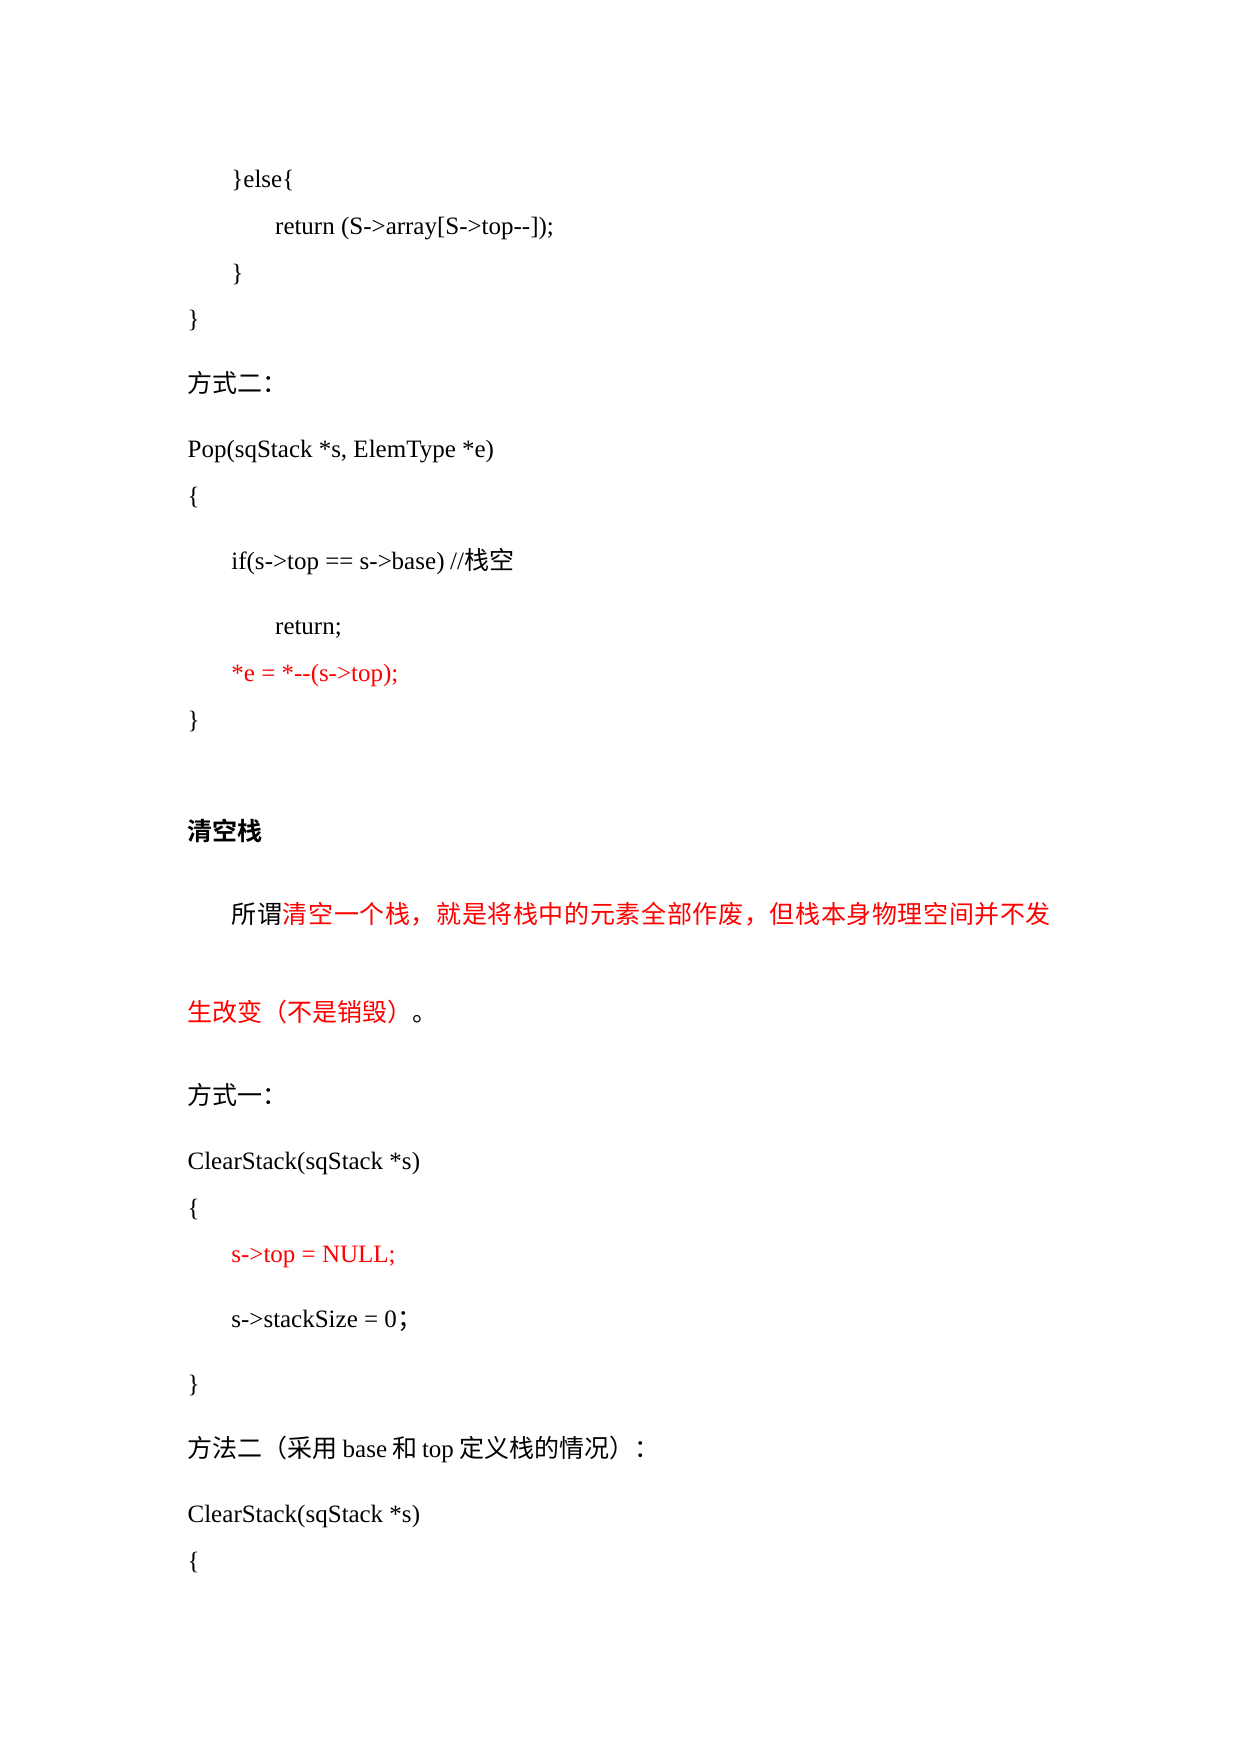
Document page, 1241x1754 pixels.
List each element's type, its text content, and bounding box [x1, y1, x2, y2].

text return; [187, 609, 1053, 642]
text 所谓清空一个栈，就是将栈中的元素全部作废，但栈本身物理空间并不发生改变（不是销毁）。 [187, 880, 1053, 1043]
text ClearStack(sqStack *s) [187, 1144, 1053, 1176]
text { [187, 1191, 1053, 1223]
text }else{ [187, 162, 1053, 194]
subtitle 清空栈 [187, 797, 1053, 862]
text } [187, 256, 1053, 288]
text } [187, 303, 1053, 335]
text { [187, 1544, 1053, 1577]
text s->stackSize = 0； [187, 1284, 1053, 1349]
text s->top = NULL; [187, 1238, 1053, 1270]
text Pop(sqStack *s, ElemType *e) [187, 433, 1053, 465]
text 方式二： [187, 349, 1053, 414]
text } [187, 703, 1053, 736]
text } [187, 1368, 1053, 1400]
text { [187, 479, 1053, 512]
text 方法二（采用base和top定义栈的情况）： [187, 1414, 1053, 1479]
text *e = *--(s->top); [187, 656, 1053, 689]
text ClearStack(sqStack *s) [187, 1498, 1053, 1530]
text 方式一： [187, 1061, 1053, 1126]
text return (S->array[S->top--]); [187, 209, 1053, 241]
text if(s->top == s->base) //栈空 [187, 526, 1053, 591]
